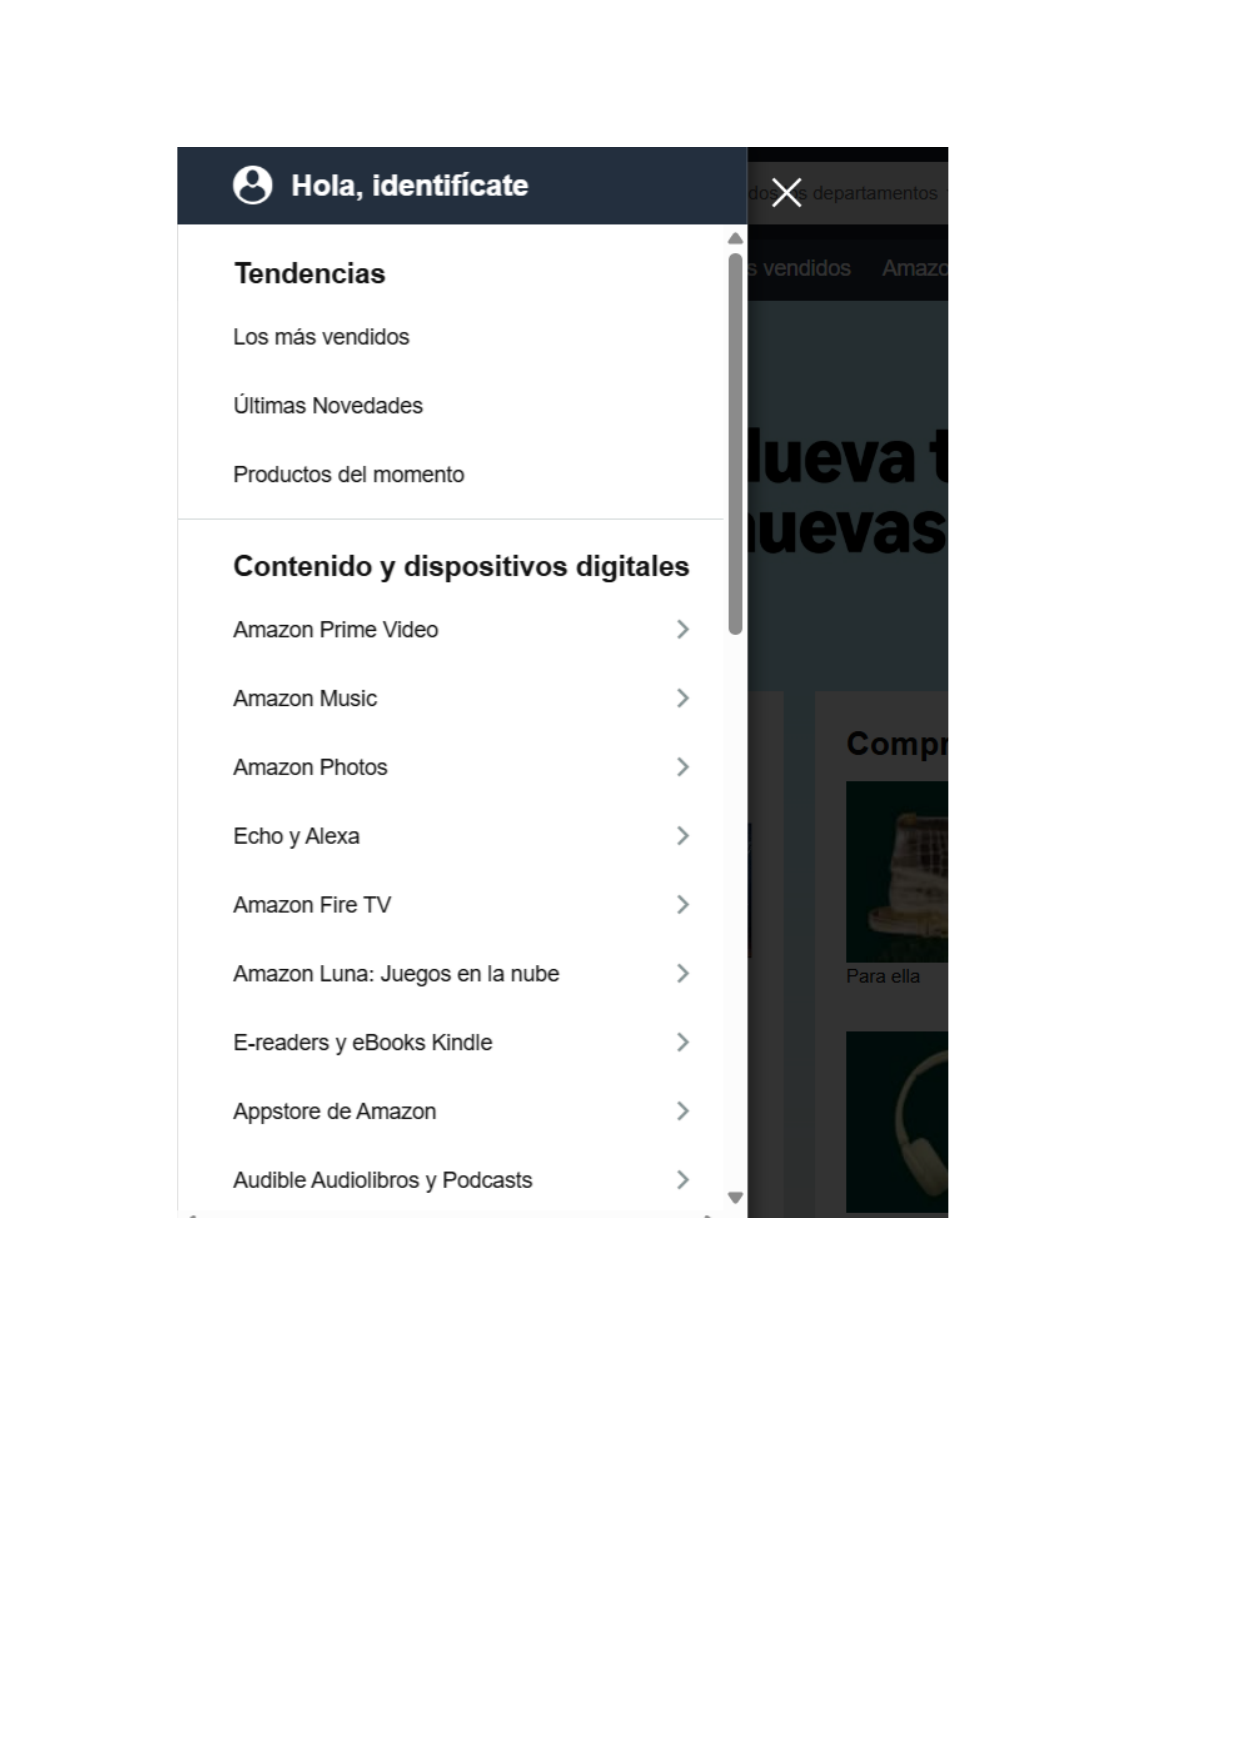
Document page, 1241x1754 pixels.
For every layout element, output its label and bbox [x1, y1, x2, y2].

picture [177, 147, 949, 1218]
